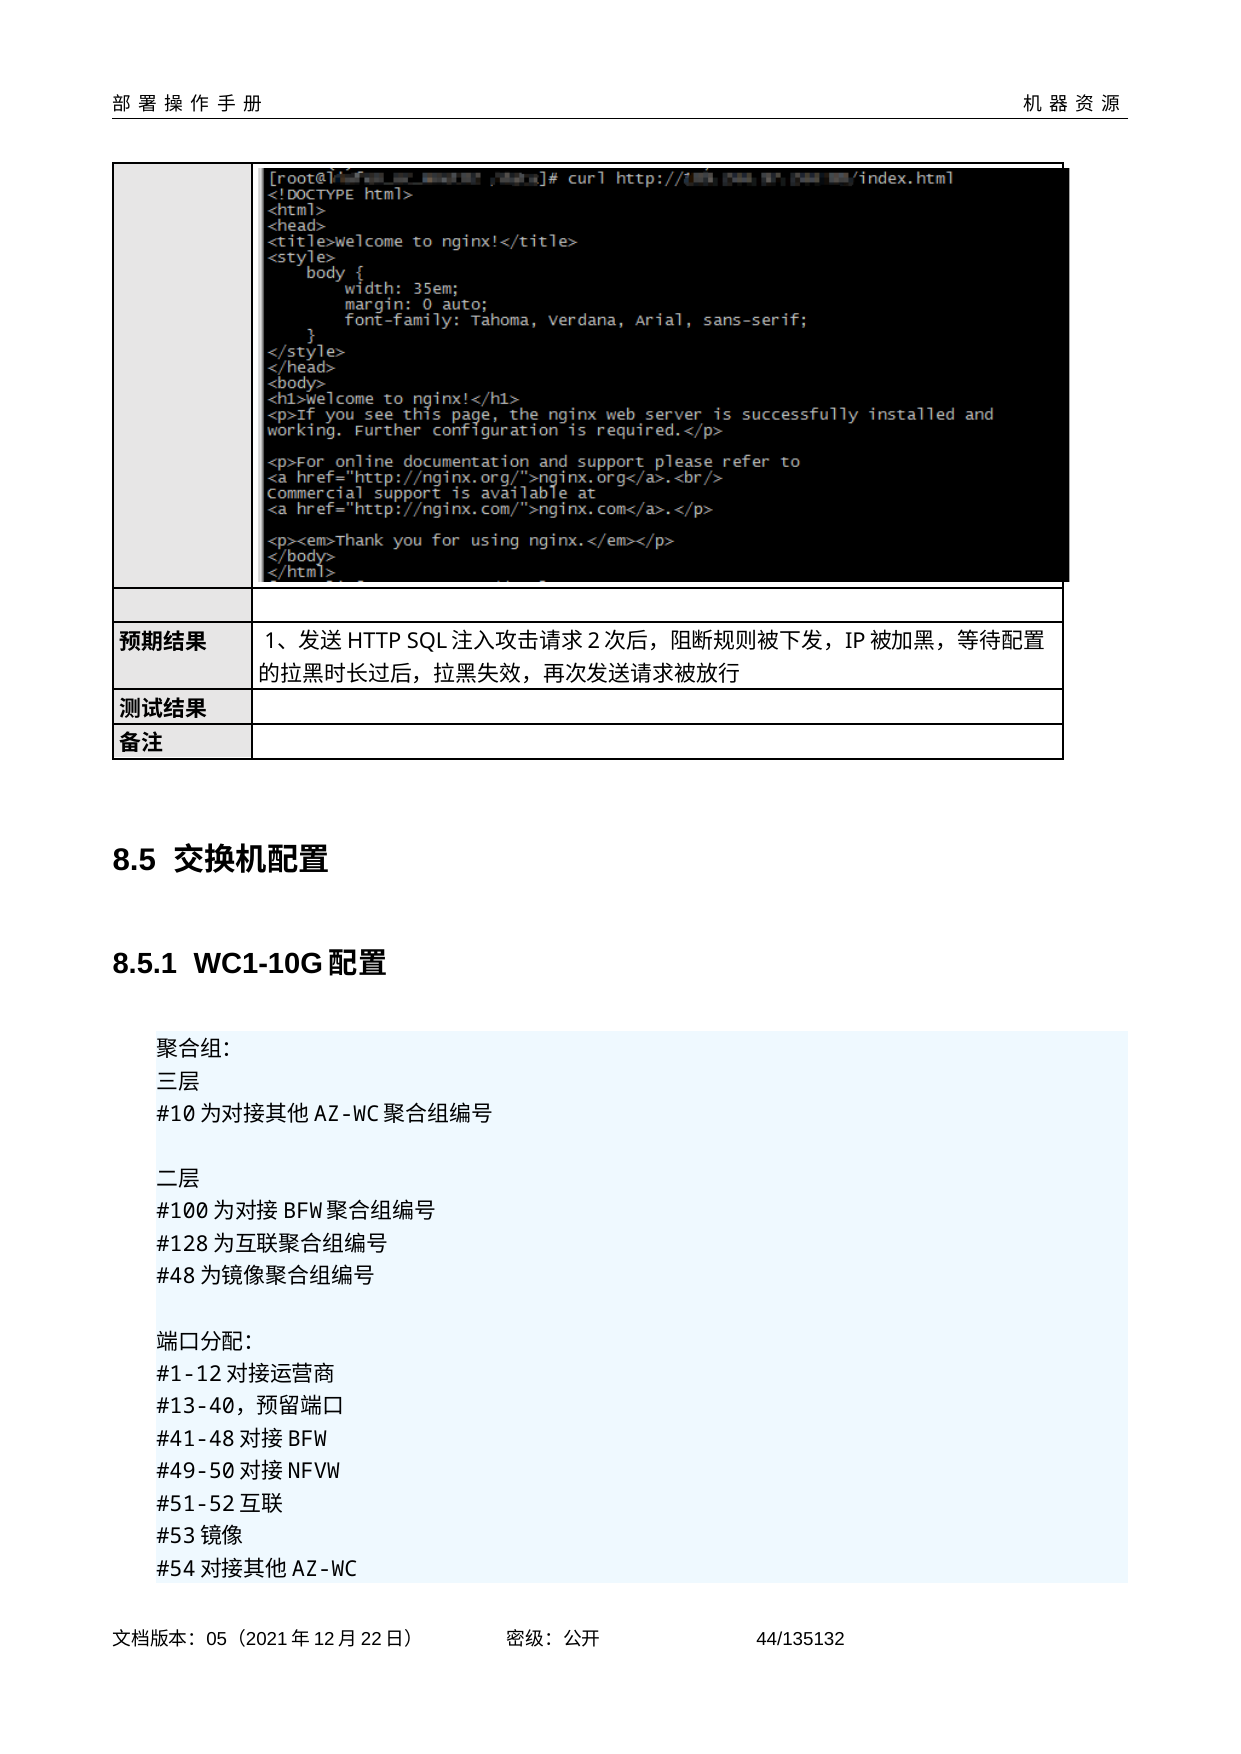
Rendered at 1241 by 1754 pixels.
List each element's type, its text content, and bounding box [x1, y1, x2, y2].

text #100为对接BFW聚合组编号 [156, 1193, 1128, 1226]
text #53镜像 [156, 1518, 1128, 1551]
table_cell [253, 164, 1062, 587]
text #49-50对接NFVW [156, 1453, 1128, 1486]
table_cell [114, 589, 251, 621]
text #10为对接其他AZ-WC聚合组编号 [156, 1096, 1128, 1128]
text 三层 [156, 1063, 1128, 1096]
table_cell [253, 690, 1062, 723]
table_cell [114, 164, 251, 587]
text #48为镜像聚合组编号 [156, 1258, 1128, 1291]
text #51-52互联 [156, 1486, 1128, 1518]
text #128为互联聚合组编号 [156, 1226, 1128, 1258]
text 端口分配： [156, 1323, 1128, 1356]
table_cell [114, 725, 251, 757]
text #41-48对接BFW [156, 1421, 1128, 1453]
text #54对接其他AZ-WC [156, 1551, 1128, 1583]
text WC1-10G配置 [112, 928, 1128, 993]
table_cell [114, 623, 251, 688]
text #13-40，预留端口 [156, 1388, 1128, 1421]
text 聚合组： [156, 1031, 1128, 1063]
text #1-12对接运营商 [156, 1356, 1128, 1388]
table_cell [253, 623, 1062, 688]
text 二层 [156, 1161, 1128, 1193]
text 交换机配置 [112, 824, 1128, 889]
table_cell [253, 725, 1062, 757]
picture [258, 168, 1070, 582]
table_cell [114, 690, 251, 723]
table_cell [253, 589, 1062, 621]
